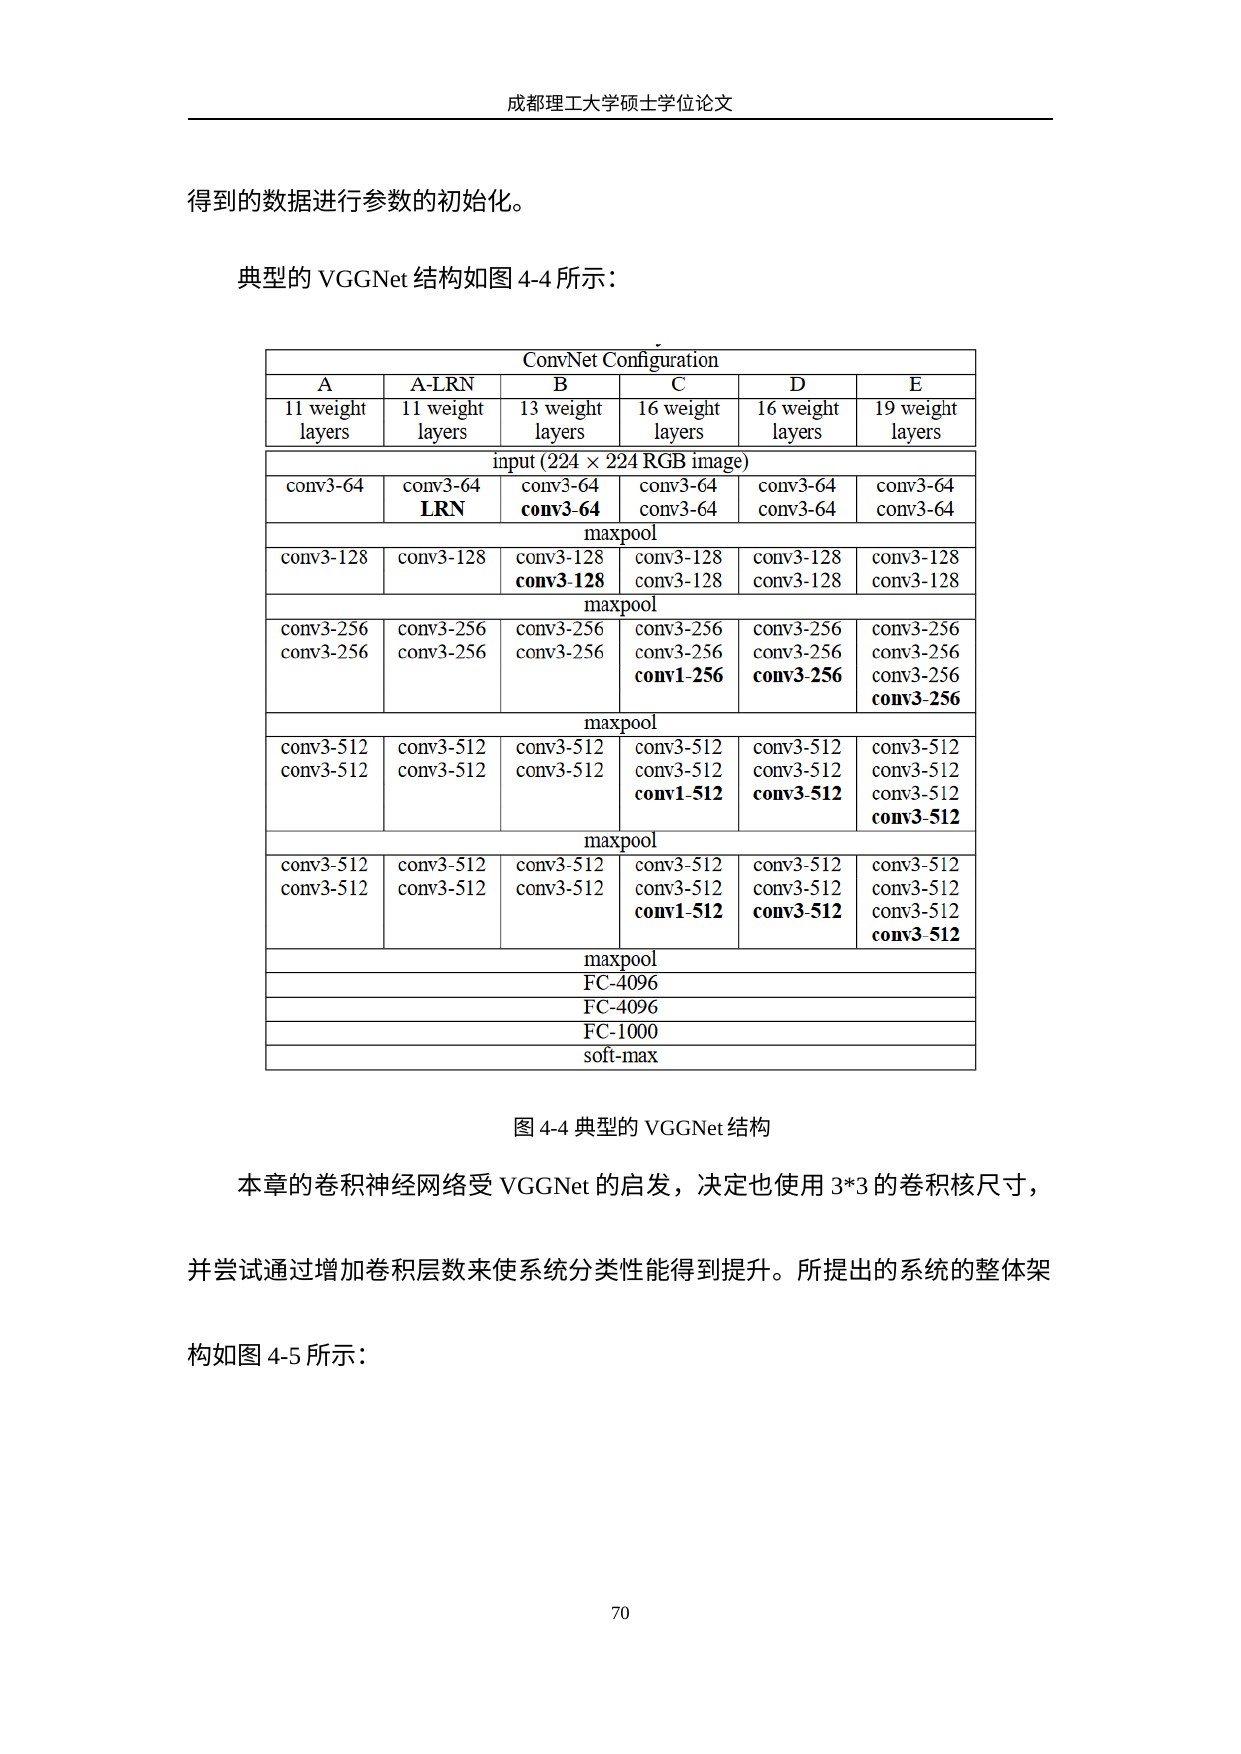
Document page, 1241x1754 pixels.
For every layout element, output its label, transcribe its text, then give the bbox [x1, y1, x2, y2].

picture [262, 344, 978, 1076]
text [187, 166, 1053, 233]
subtitle 图4-4 典型的VGGNet结构 [187, 1109, 1053, 1143]
text 本章的卷积神经网络受VGGNet的启发，决定也使用3*3的卷积核尺寸，并尝试通过增加卷积层数来使系统分类性能得到提升。所提出的系统的整体架构如图4-5所示： [187, 1149, 1053, 1387]
text 典型的VGGNet结构如图4-4所示： [187, 243, 1053, 311]
